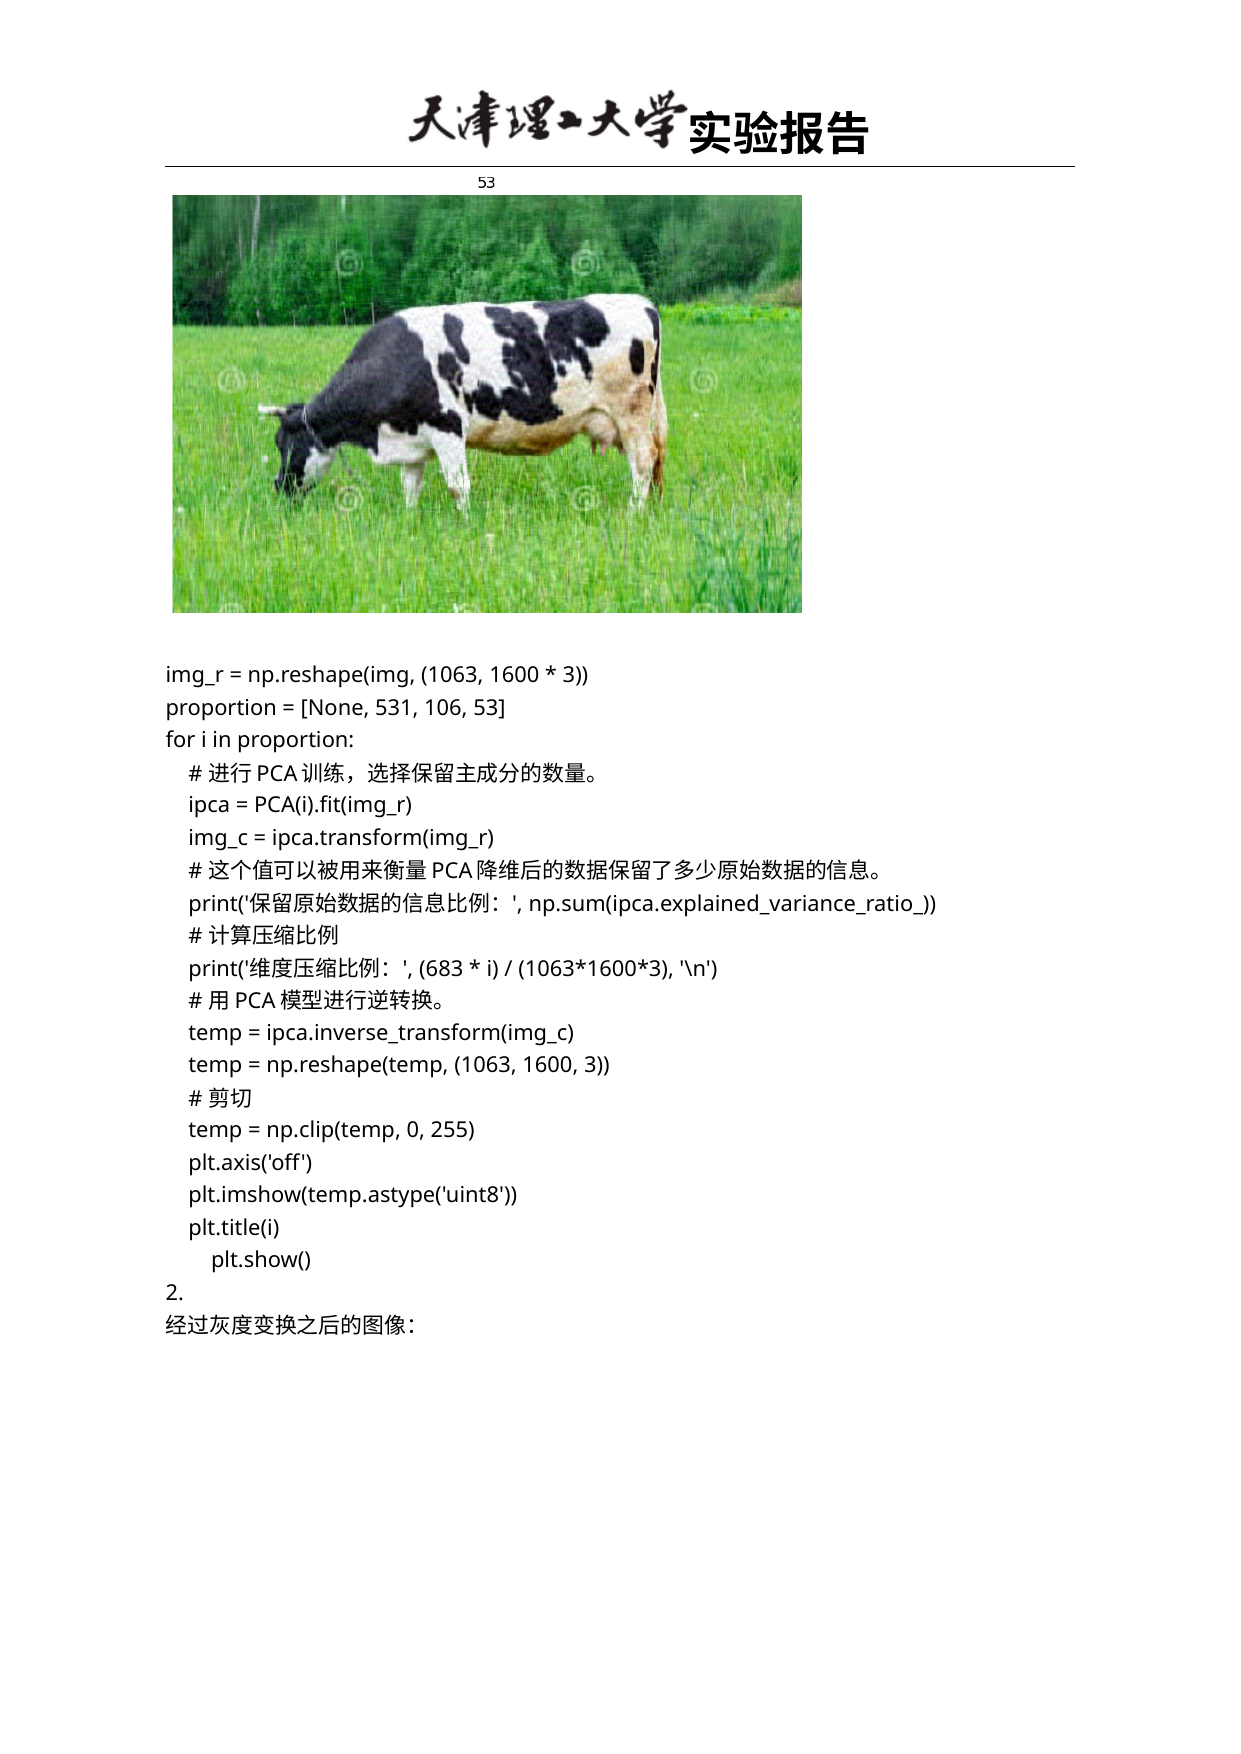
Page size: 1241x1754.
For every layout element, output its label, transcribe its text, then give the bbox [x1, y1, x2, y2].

text plt.axis('off') [165, 1145, 1075, 1178]
list 经过灰度变换之后的图像： [165, 1308, 1075, 1340]
text plt.imshow(temp.astype('uint8')) [165, 1178, 1075, 1210]
text temp = np.reshape(temp, (1063, 1600, 3)) [165, 1048, 1075, 1080]
text print('保留原始数据的信息比例：', np.sum(ipca.explained_variance_ratio_)) [165, 885, 1075, 918]
text # 用PCA模型进行逆转换。 [165, 983, 1075, 1015]
text print('维度压缩比例：', (683 * i) / (1063*1600*3), '\n') [165, 950, 1075, 983]
text # 剪切 [165, 1080, 1075, 1113]
text # 计算压缩比例 [165, 918, 1075, 950]
text temp = np.clip(temp, 0, 255) [165, 1113, 1075, 1145]
text img_r = np.reshape(img, (1063, 1600 * 3)) [165, 658, 1075, 690]
text # 这个值可以被用来衡量PCA降维后的数据保留了多少原始数据的信息。 [165, 853, 1075, 885]
text plt.show() [165, 1243, 1075, 1275]
text ipca = PCA(i).fit(img_r) [165, 788, 1075, 820]
text for i in proportion: [165, 723, 1075, 755]
text # 进行PCA训练，选择保留主成分的数量。 [165, 755, 1075, 788]
text proportion = [None, 531, 106, 53] [165, 690, 1075, 723]
text temp = ipca.inverse_transform(img_c) [165, 1015, 1075, 1048]
text plt.title(i) [165, 1210, 1075, 1243]
picture [165, 170, 816, 627]
text img_c = ipca.transform(img_r) [165, 820, 1075, 853]
